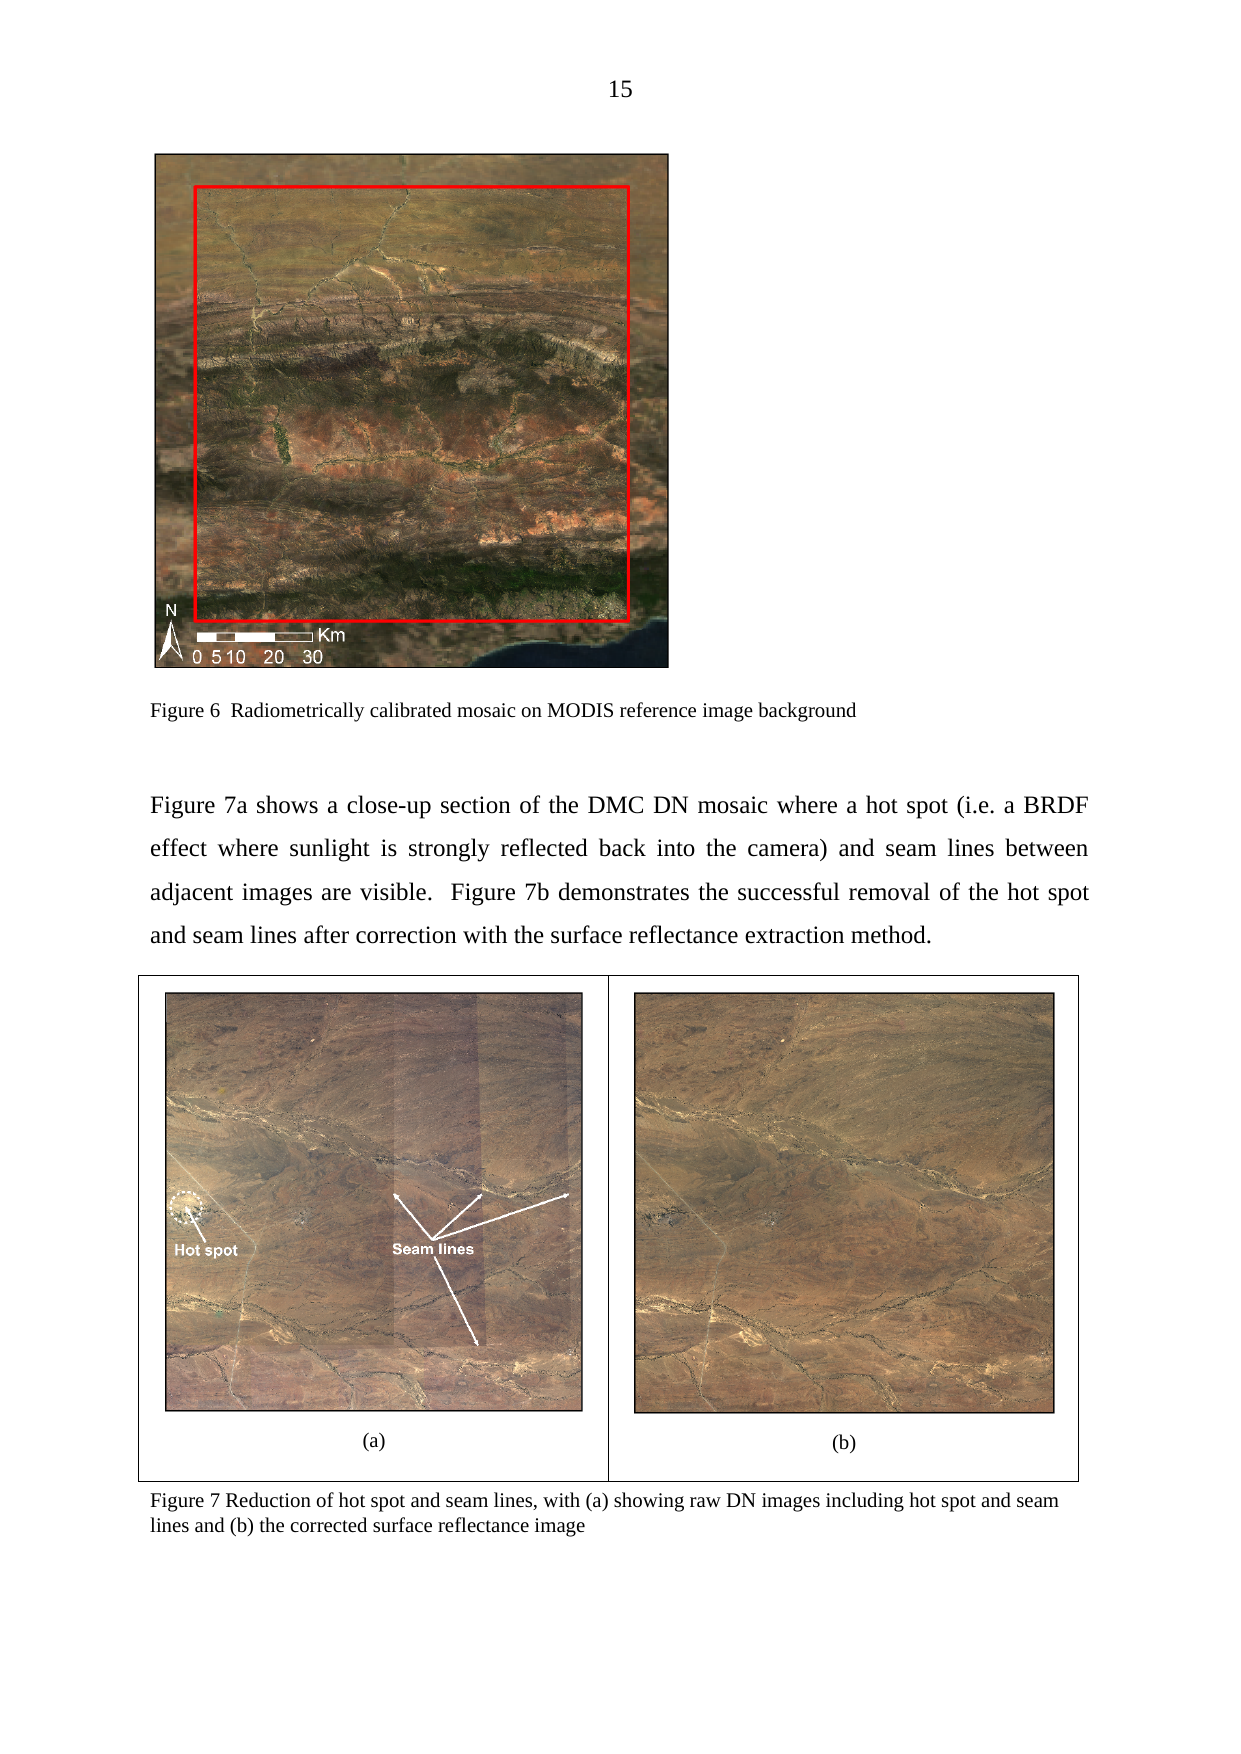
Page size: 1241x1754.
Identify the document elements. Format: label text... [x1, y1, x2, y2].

table_header (a) [139, 976, 608, 1481]
picture [150, 150, 672, 672]
text Figure 6 Radiometrically calibrated mosaic on MODIS reference image background [150, 698, 1090, 722]
picture [629, 988, 1059, 1418]
text Figure 7 Reduction of hot spot and seam lines, with (a) showing raw DN images including hot spot and seam lines and (b) the corrected surface reflectance image [150, 1488, 1090, 1537]
table_header (b) [609, 976, 1078, 1481]
text Figure 7a shows a close-up section of the DMC DN mosaic where a hot spot (i.e. a BRDF effect where sunlight is strongly reflected back into the camera) and seam lines between adjacent images are visible. Figure 7b demonstrates the successful removal of the hot spot and seam lines after correction with the surface reflectance extraction method. [150, 790, 1090, 948]
picture [160, 988, 587, 1416]
